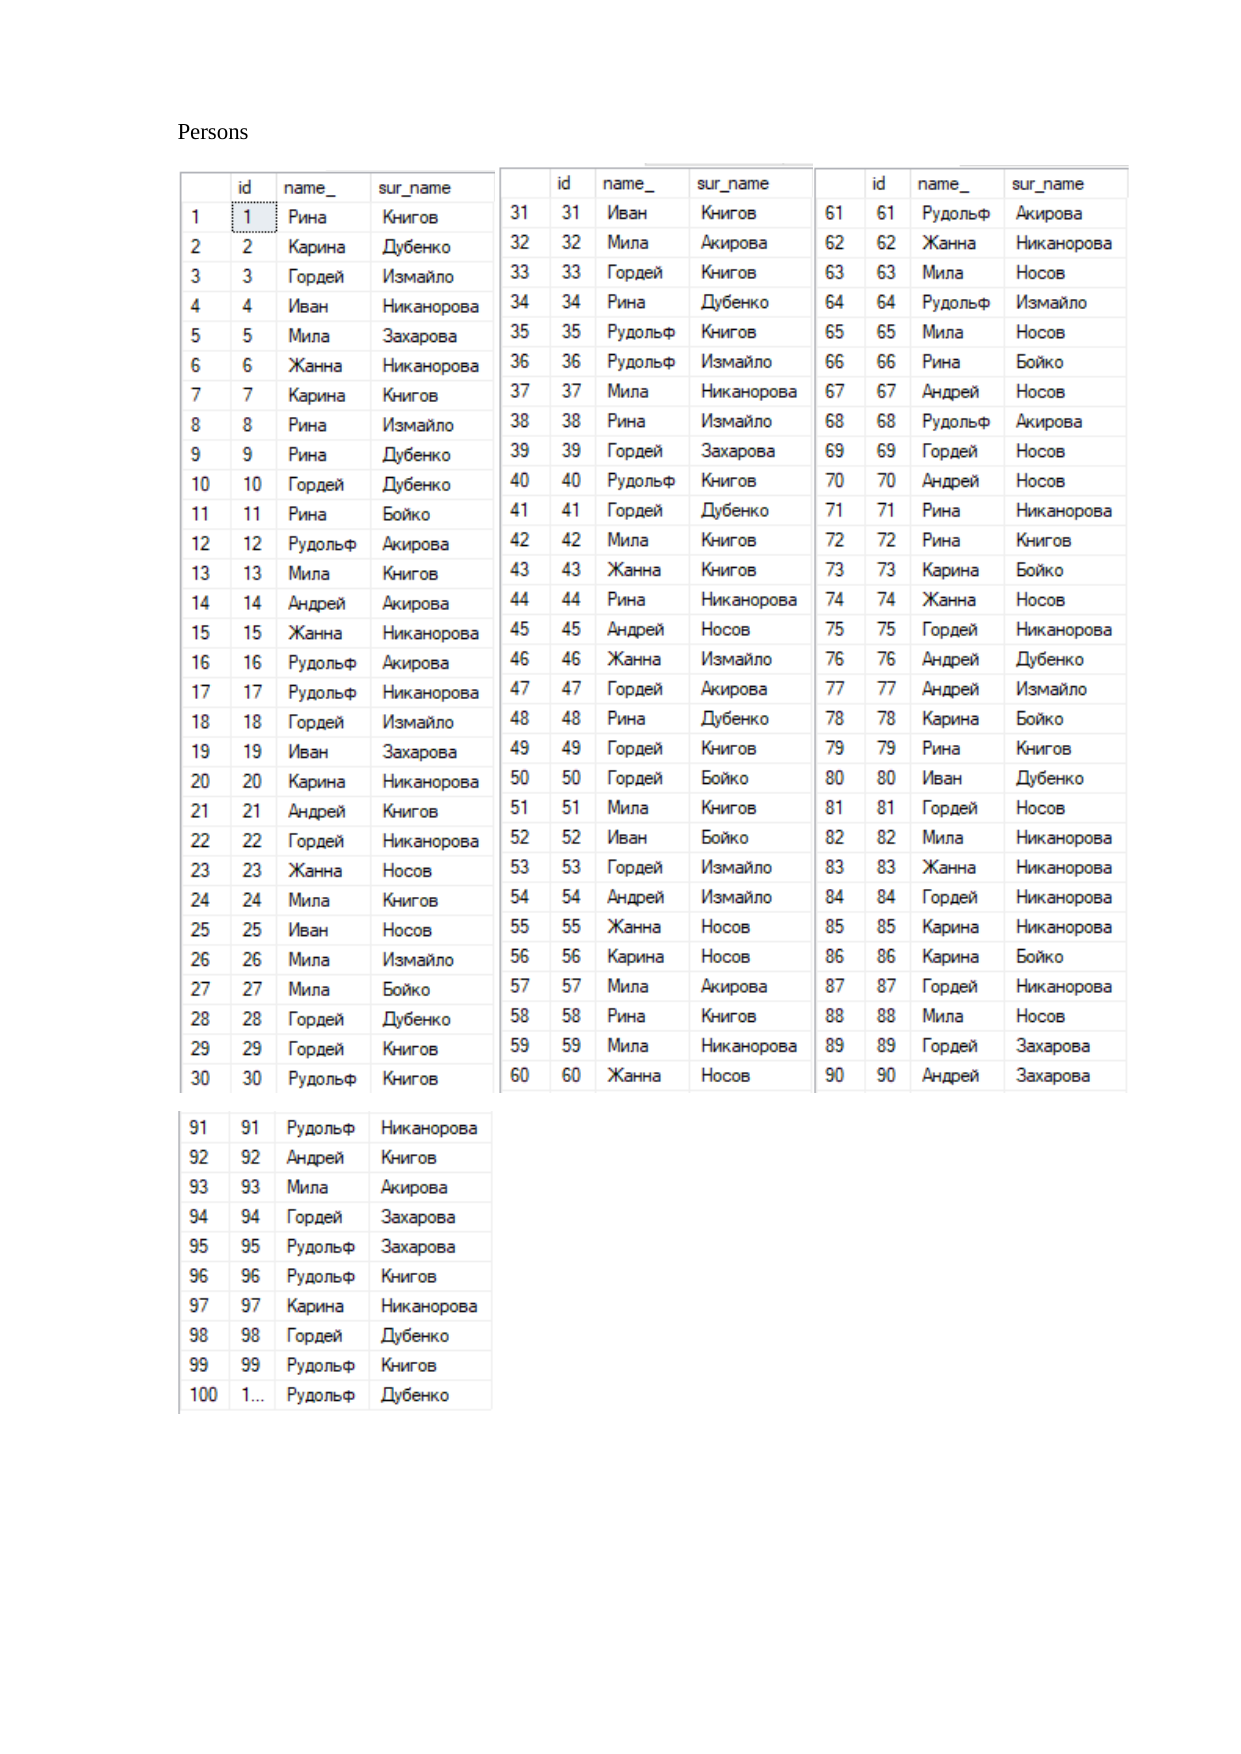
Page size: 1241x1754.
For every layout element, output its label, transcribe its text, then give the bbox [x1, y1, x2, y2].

picture [177, 1111, 495, 1414]
text Persons [177, 118, 1152, 144]
picture [177, 163, 1129, 1093]
